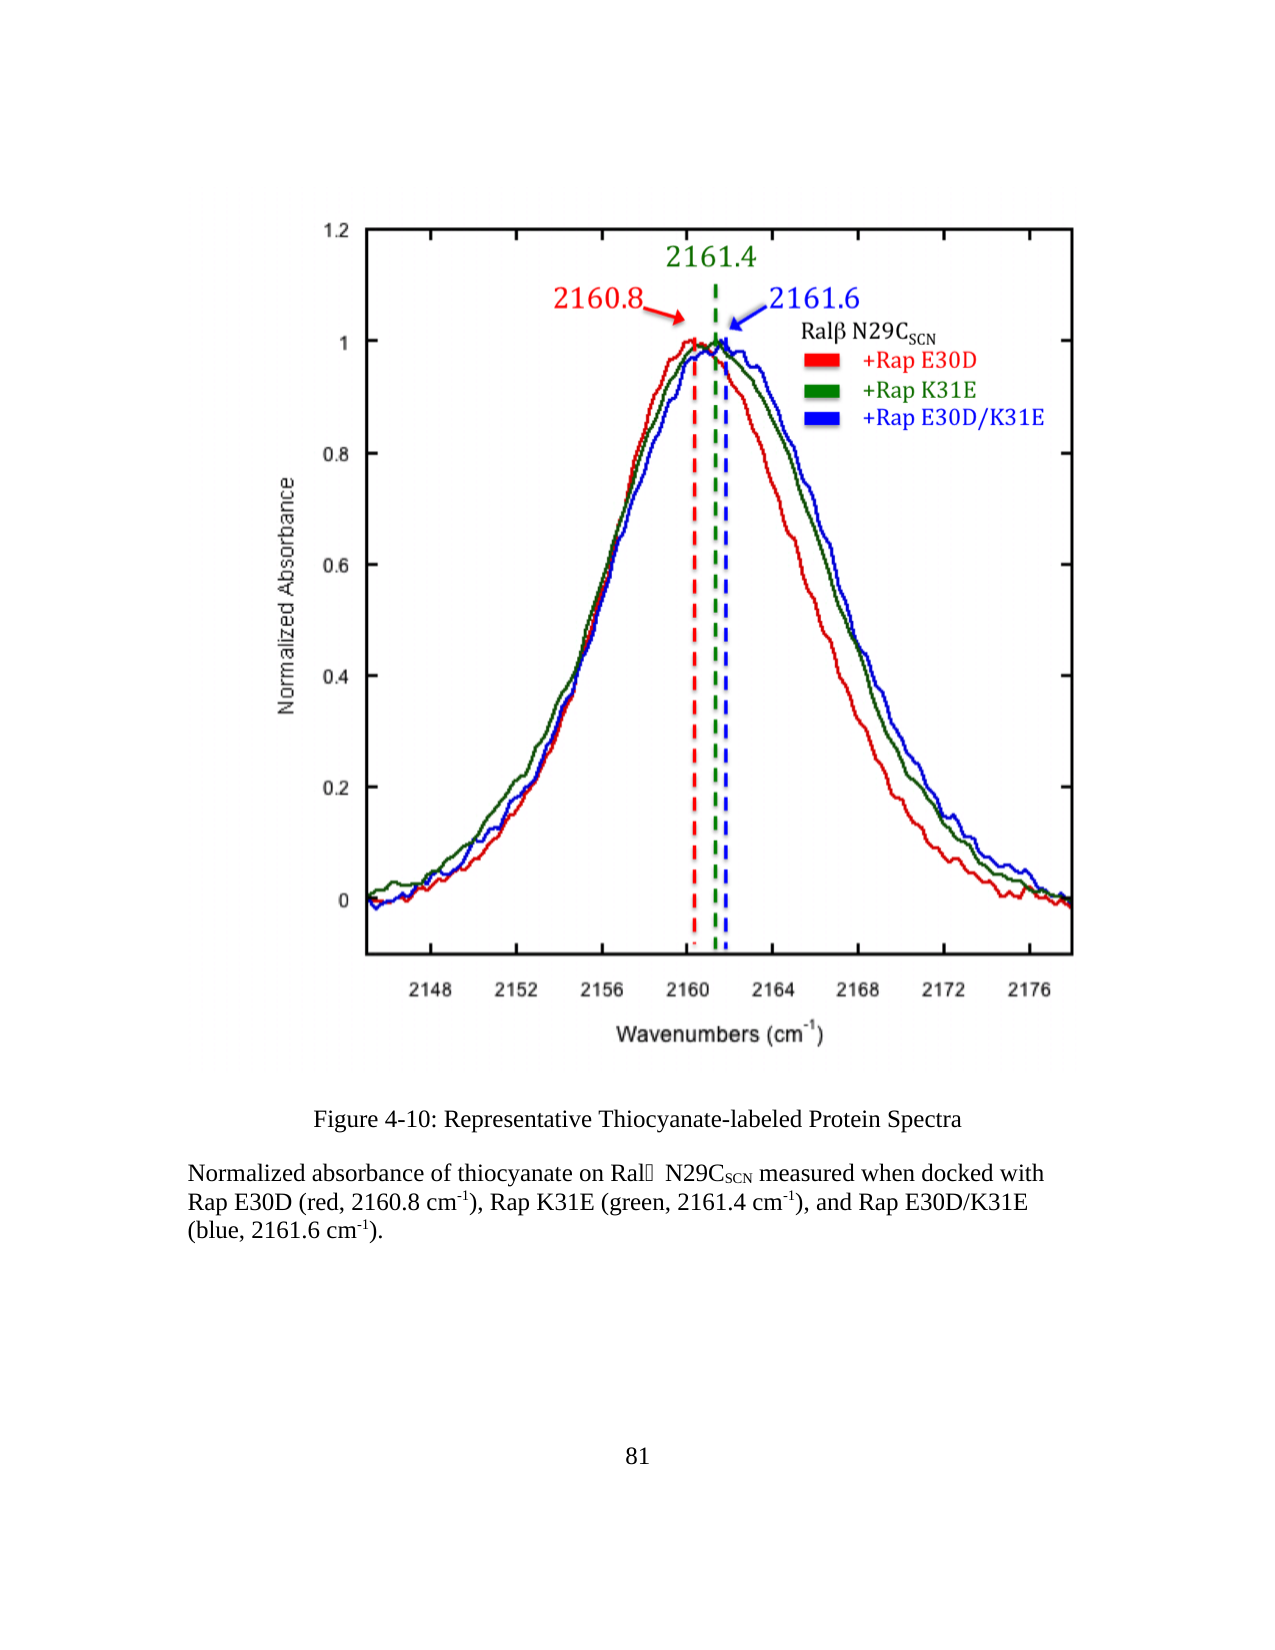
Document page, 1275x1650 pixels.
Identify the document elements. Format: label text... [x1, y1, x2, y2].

text Normalized absorbance of thiocyanate on Ral N29CSCN measured when docked with Rap E30D (red, 2160.8 cm-1), Rap K31E (green, 2161.4 cm-1), and Rap E30D/K31E (blue, 2161.6 cm-1). [187, 1158, 1087, 1244]
picture [187, 187, 1088, 1073]
